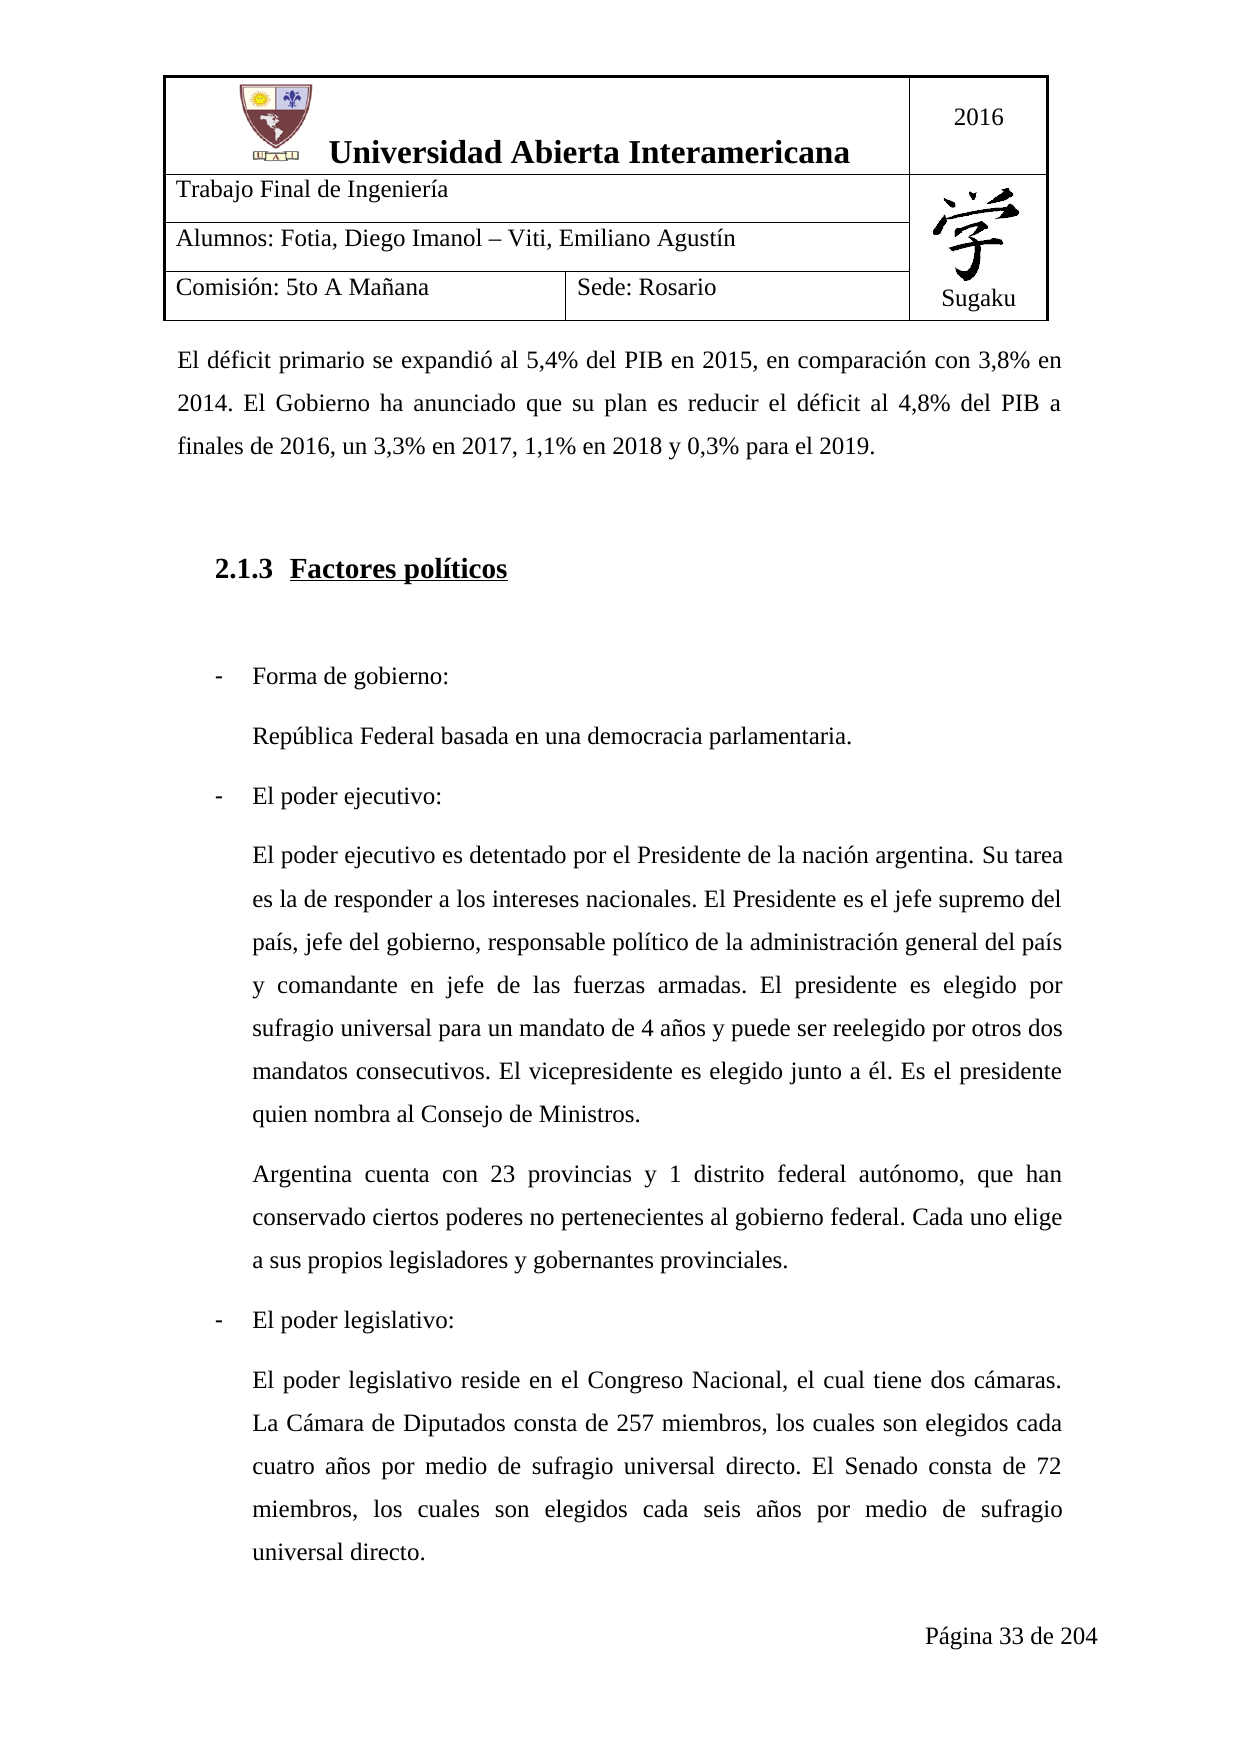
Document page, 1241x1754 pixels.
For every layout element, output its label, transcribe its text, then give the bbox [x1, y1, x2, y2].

text República Federal basada en una democracia parlamentaria. [177, 721, 1063, 749]
picture [927, 181, 1030, 284]
text El poder legislativo reside en el Congreso Nacional, el cual tiene dos cámaras. La Cámara de Diputados consta de 257 miembros, los cuales son elegidos cada cuatro años por medio de sufragio universal directo. El Senado consta de 72 miembros, los cuales son elegidos cada seis años por medio de sufragio universal directo. [252, 1365, 1063, 1566]
list Forma de gobierno: [214, 661, 1063, 690]
list El poder legislativo: [214, 1305, 1063, 1334]
text El poder ejecutivo es detentado por el Presidente de la nación argentina. Su tarea es la de responder a los intereses nacionales. El Presidente es el jefe supremo del país, jefe del gobierno, responsable político de la administración general del país y comandante en jefe de las fuerzas armadas. El presidente es elegido por sufragio universal para un mandato de 4 años y puede ser reelegido por otros dos mandatos consecutivos. El vicepresidente es elegido junto a él. Es el presidente quien nombra al Consejo de Ministros. [252, 841, 1063, 1128]
text Argentina cuenta con 23 provincias y 1 distrito federal autónomo, que han conservado ciertos poderes no pertenecientes al gobierno federal. Cada uno elige a sus propios legisladores y gobernantes provinciales. [252, 1159, 1063, 1274]
text El déficit primario se expandió al 5,4% del PIB en 2015, en comparación con 3,8% en 2014. El Gobierno ha anunciado que su plan es reducir el déficit al 4,8% del PIB a finales de 2016, un 3,3% en 2017, 1,1% en 2018 y 0,3% para el 2019. [177, 345, 1063, 460]
subtitle Factores políticos [214, 551, 1063, 584]
list El poder ejecutivo: [214, 781, 1063, 809]
picture [223, 78, 329, 164]
